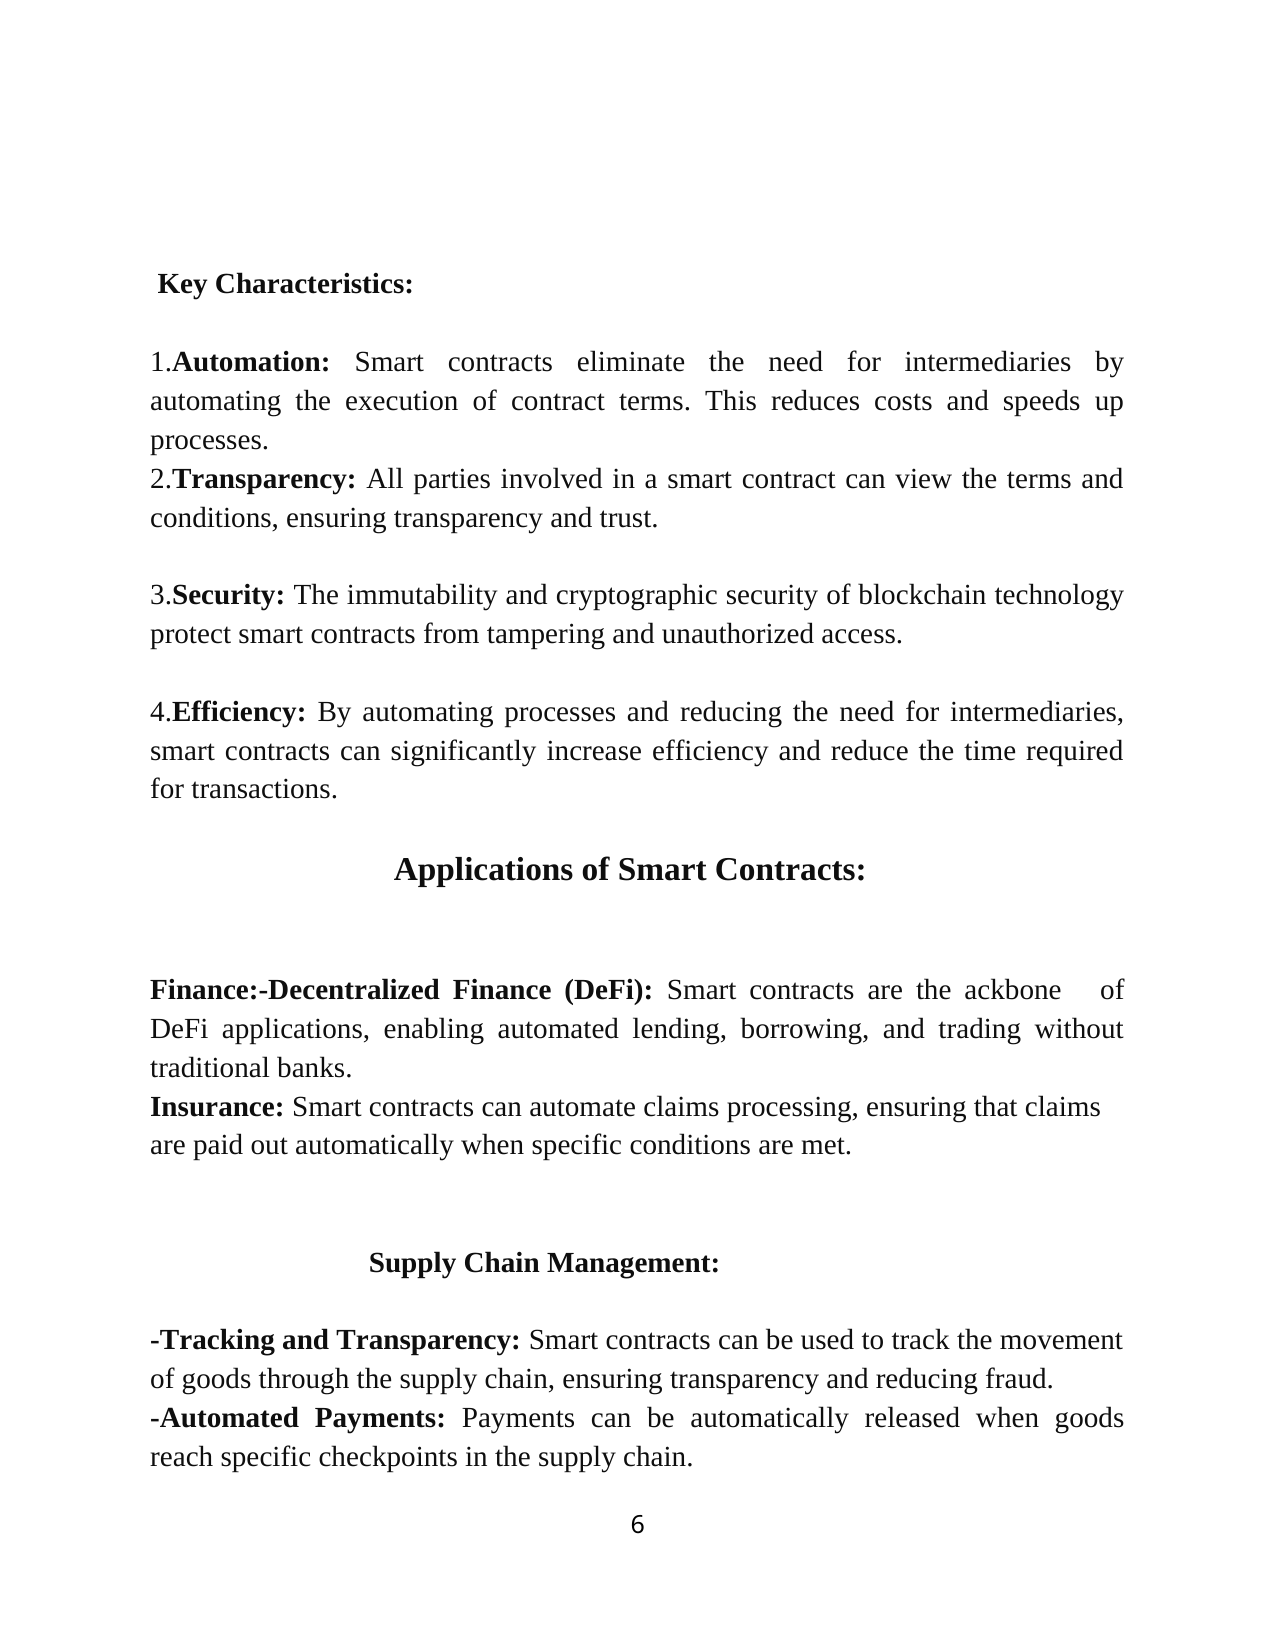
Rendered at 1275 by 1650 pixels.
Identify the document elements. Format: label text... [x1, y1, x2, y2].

text 3.Security: The immutability and cryptographic security of blockchain technology protect smart contracts from tampering and unauthorized access. [150, 577, 1125, 650]
text Supply Chain Management: [150, 1245, 1125, 1278]
text Key Characteristics: [150, 267, 1125, 300]
text Insurance: Smart contracts can automate claims processing, ensuring that claims are paid out automatically when specific conditions are met. [150, 1089, 1125, 1161]
text 4.Efficiency: By automating processes and reducing the need for intermediaries, smart contracts can significantly increase efficiency and reduce the time required for transactions. [150, 694, 1125, 805]
text -Tracking and Transparency: Smart contracts can be used to track the movement of goods through the supply chain, ensuring transparency and reducing fraud. [150, 1322, 1125, 1395]
text -Automated Payments: Payments can be automatically released when goods reach specific checkpoints in the supply chain. [150, 1400, 1125, 1472]
text 2.Transparency: All parties involved in a smart contract can view the terms and conditions, ensuring transparency and trust. [150, 461, 1125, 533]
text Finance:-Decentralized Finance (DeFi): Smart contracts are the ackbone of DeFi applications, enabling automated lending, borrowing, and trading without traditional banks. [150, 972, 1125, 1083]
text Applications of Smart Contracts: [150, 849, 1125, 888]
text 1.Automation: Smart contracts eliminate the need for intermediaries by automating the execution of contract terms. This reduces costs and speeds up processes. [150, 344, 1125, 456]
